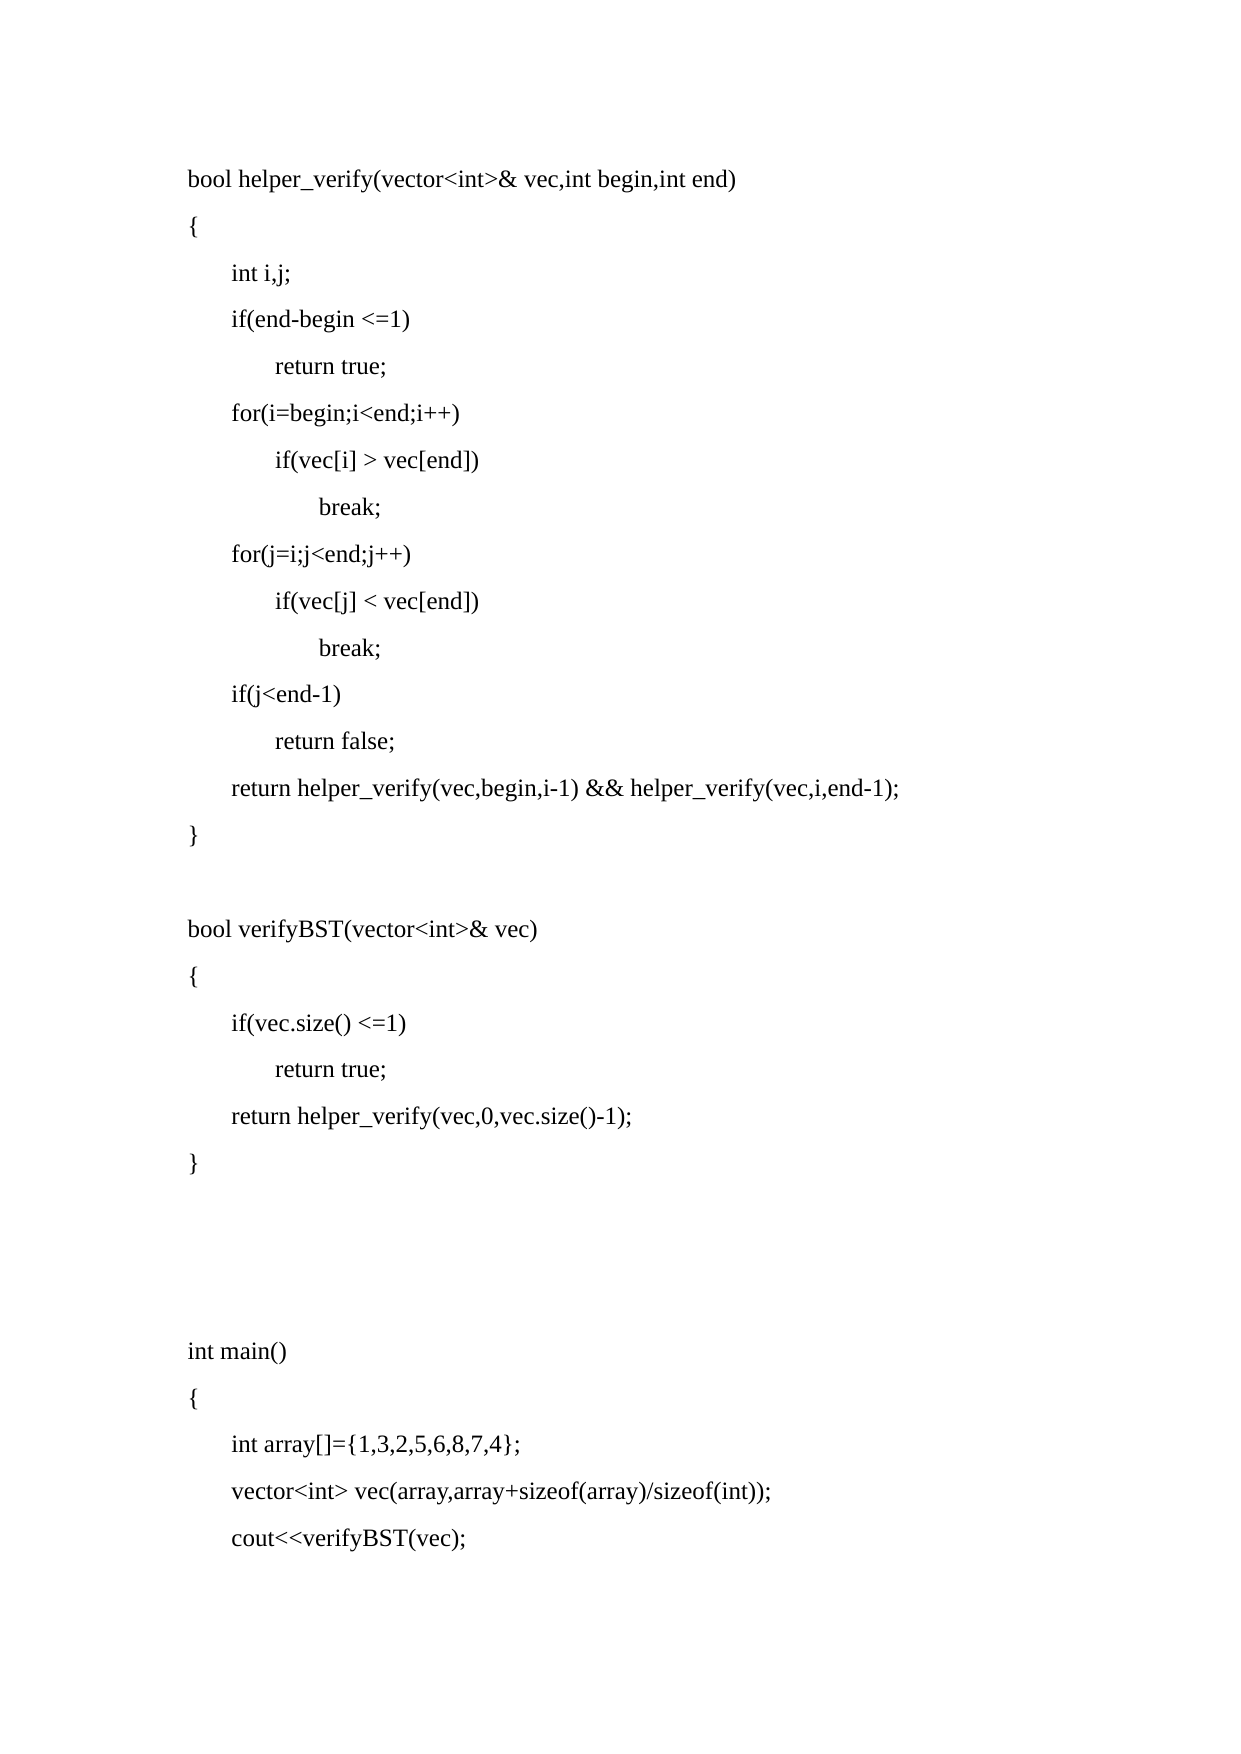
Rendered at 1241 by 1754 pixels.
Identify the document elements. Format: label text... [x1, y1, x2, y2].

text return helper_verify(vec,0,vec.size()-1); [187, 1099, 1053, 1132]
text bool helper_verify(vector<int>& vec,int begin,int end) [187, 162, 1053, 194]
text return true; [187, 349, 1053, 382]
text for(j=i;j<end;j++) [187, 537, 1053, 569]
text int main() [187, 1334, 1053, 1366]
text bool verifyBST(vector<int>& vec) [187, 912, 1053, 944]
text break; [187, 490, 1053, 523]
text break; [187, 631, 1053, 663]
text int i,j; [187, 256, 1053, 288]
text if(vec[j] < vec[end]) [187, 584, 1053, 616]
text return helper_verify(vec,begin,i-1) && helper_verify(vec,i,end-1); [187, 771, 1053, 804]
text if(end-begin <=1) [187, 303, 1053, 335]
text } [187, 1146, 1053, 1179]
text cout<<verifyBST(vec); [187, 1521, 1053, 1554]
text for(i=begin;i<end;i++) [187, 396, 1053, 429]
text { [187, 209, 1053, 241]
text if(vec.size() <=1) [187, 1006, 1053, 1038]
text vector<int> vec(array,array+sizeof(array)/sizeof(int)); [187, 1474, 1053, 1507]
text if(vec[i] > vec[end]) [187, 443, 1053, 476]
text return false; [187, 724, 1053, 757]
text int array[]={1,3,2,5,6,8,7,4}; [187, 1428, 1053, 1460]
text { [187, 959, 1053, 991]
text if(j<end-1) [187, 678, 1053, 710]
text } [187, 818, 1053, 851]
text return true; [187, 1053, 1053, 1085]
text { [187, 1381, 1053, 1413]
